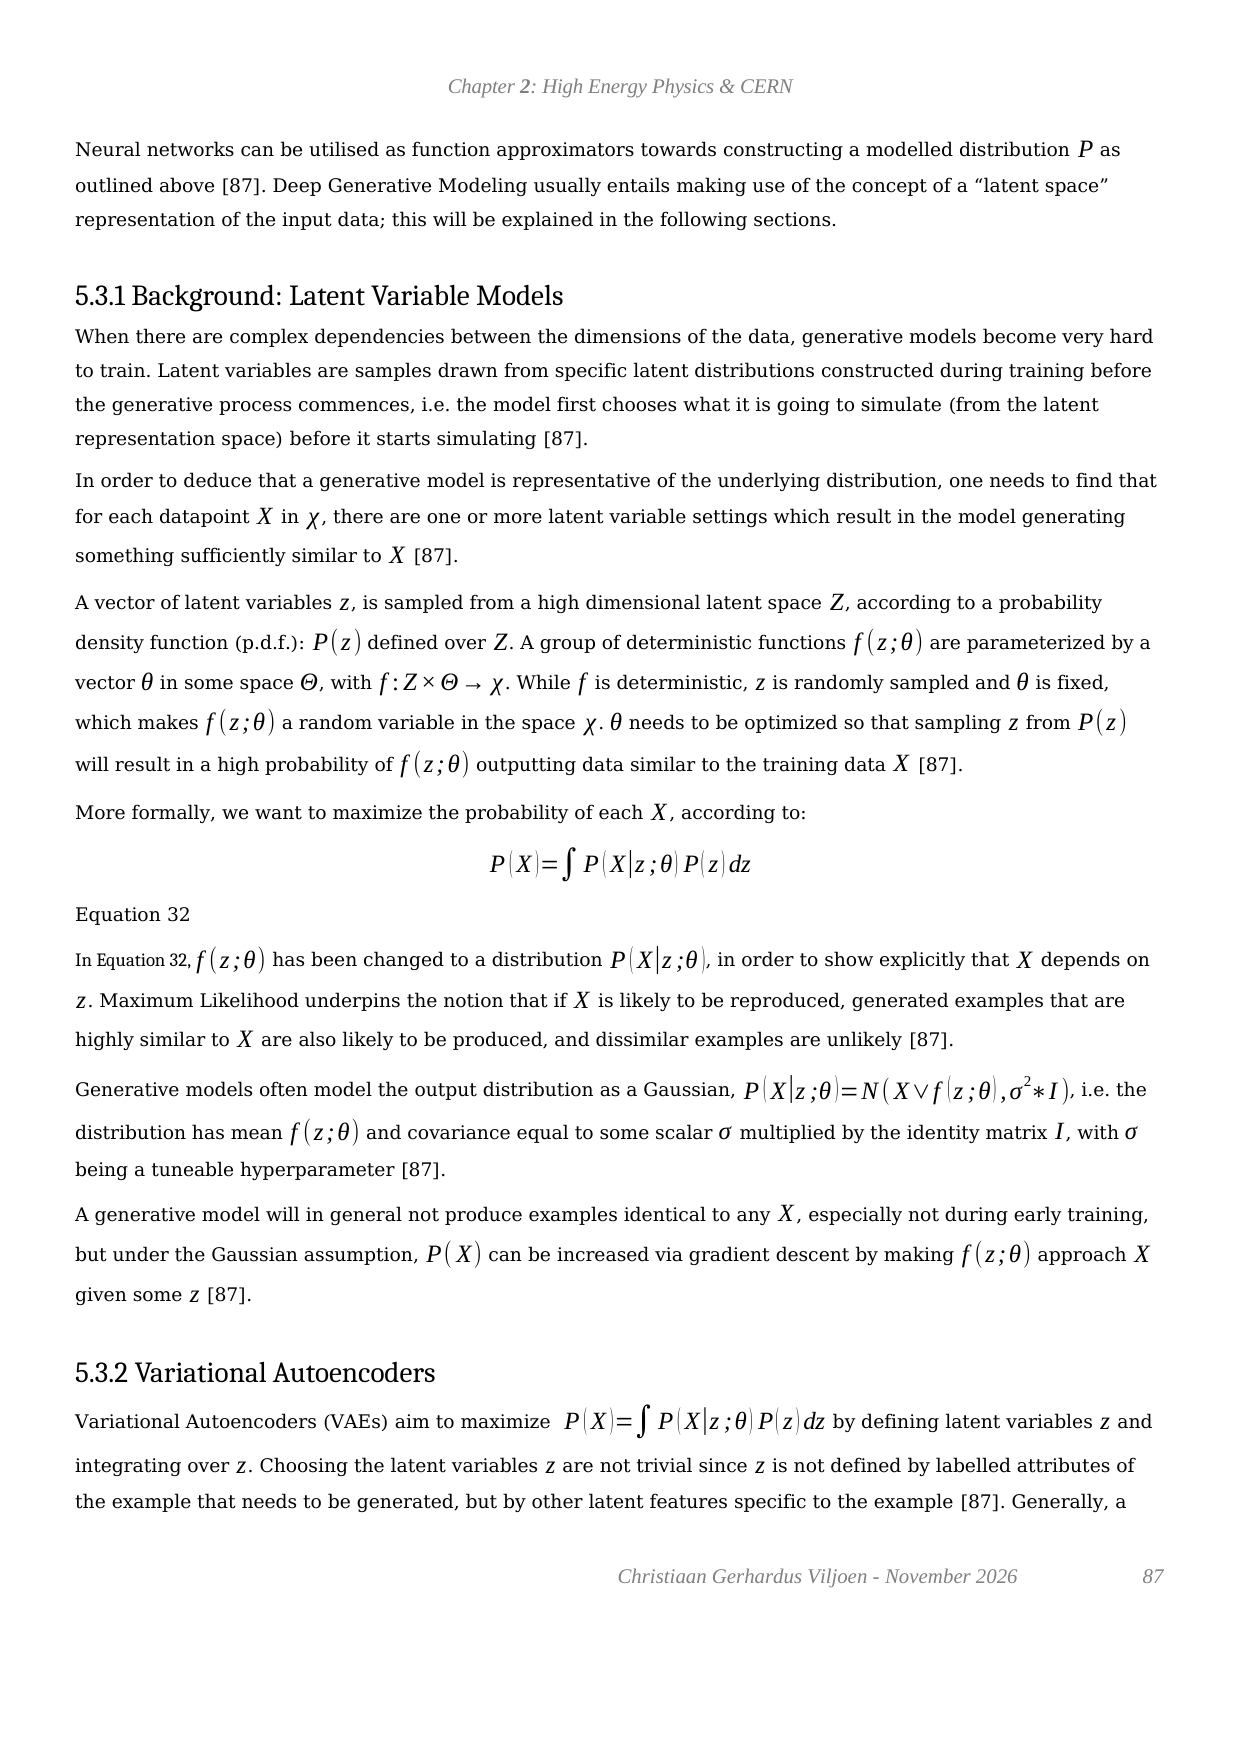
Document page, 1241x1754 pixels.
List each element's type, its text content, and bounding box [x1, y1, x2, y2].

subtitle Background: Latent Variable Models [75, 279, 1165, 313]
text Equation 32 [75, 903, 1165, 925]
text More formally, we want to maximize the probability of each , according to: [75, 798, 1165, 826]
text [75, 1403, 1165, 1513]
text In Equation 32, has been changed to a distribution , in order to show explicitly that depends on . Maximum Likelihood underpins the notion that if is likely to be reproduced, generated examples that are highly similar to are also likely to be produced, and dissimilar examples are unlikely . [75, 945, 1165, 1053]
text When there are complex dependencies between the dimensions of the data, generative models become very hard to train. Latent variables are samples drawn from specific latent distributions constructed during training before the generative process commences, i.e. the model first chooses what it is going to simulate (from the latent representation space) before it starts simulating . [75, 325, 1165, 449]
text Generative models often model the output distribution as a Gaussian, , i.e. the distribution has mean and covariance equal to some scalar multiplied by the identity matrix , with being a tuneable hyperparameter . [75, 1073, 1165, 1181]
text In order to deduce that a generative model is representative of the underlying distribution, one needs to find that for each datapoint in , there are one or more latent variable settings which result in the model generating something sufficiently similar to . [75, 469, 1165, 569]
subtitle Variational Autoencoders [75, 1357, 1165, 1390]
text A generative model will in general not produce examples identical to any , especially not during early training, but under the Gaussian assumption, can be increased via gradient descent by making approach given some . [75, 1200, 1165, 1308]
text A vector of latent variables , is sampled from a high dimensional latent space , according to a probability density function (p.d.f.): defined over . A group of deterministic functions are parameterized by a vector in some space , with . While is deterministic, is randomly sampled and is fixed, which makes a random variable in the space . needs to be optimized so that sampling from will result in a high probability of outputting data similar to the training data . [75, 588, 1165, 779]
text Neural networks can be utilised as function approximators towards constructing a modelled distribution as outlined above . Deep Generative Modeling usually entails making use of the concept of a “latent space” representation of the input data; this will be explained in the following sections. [75, 135, 1165, 231]
